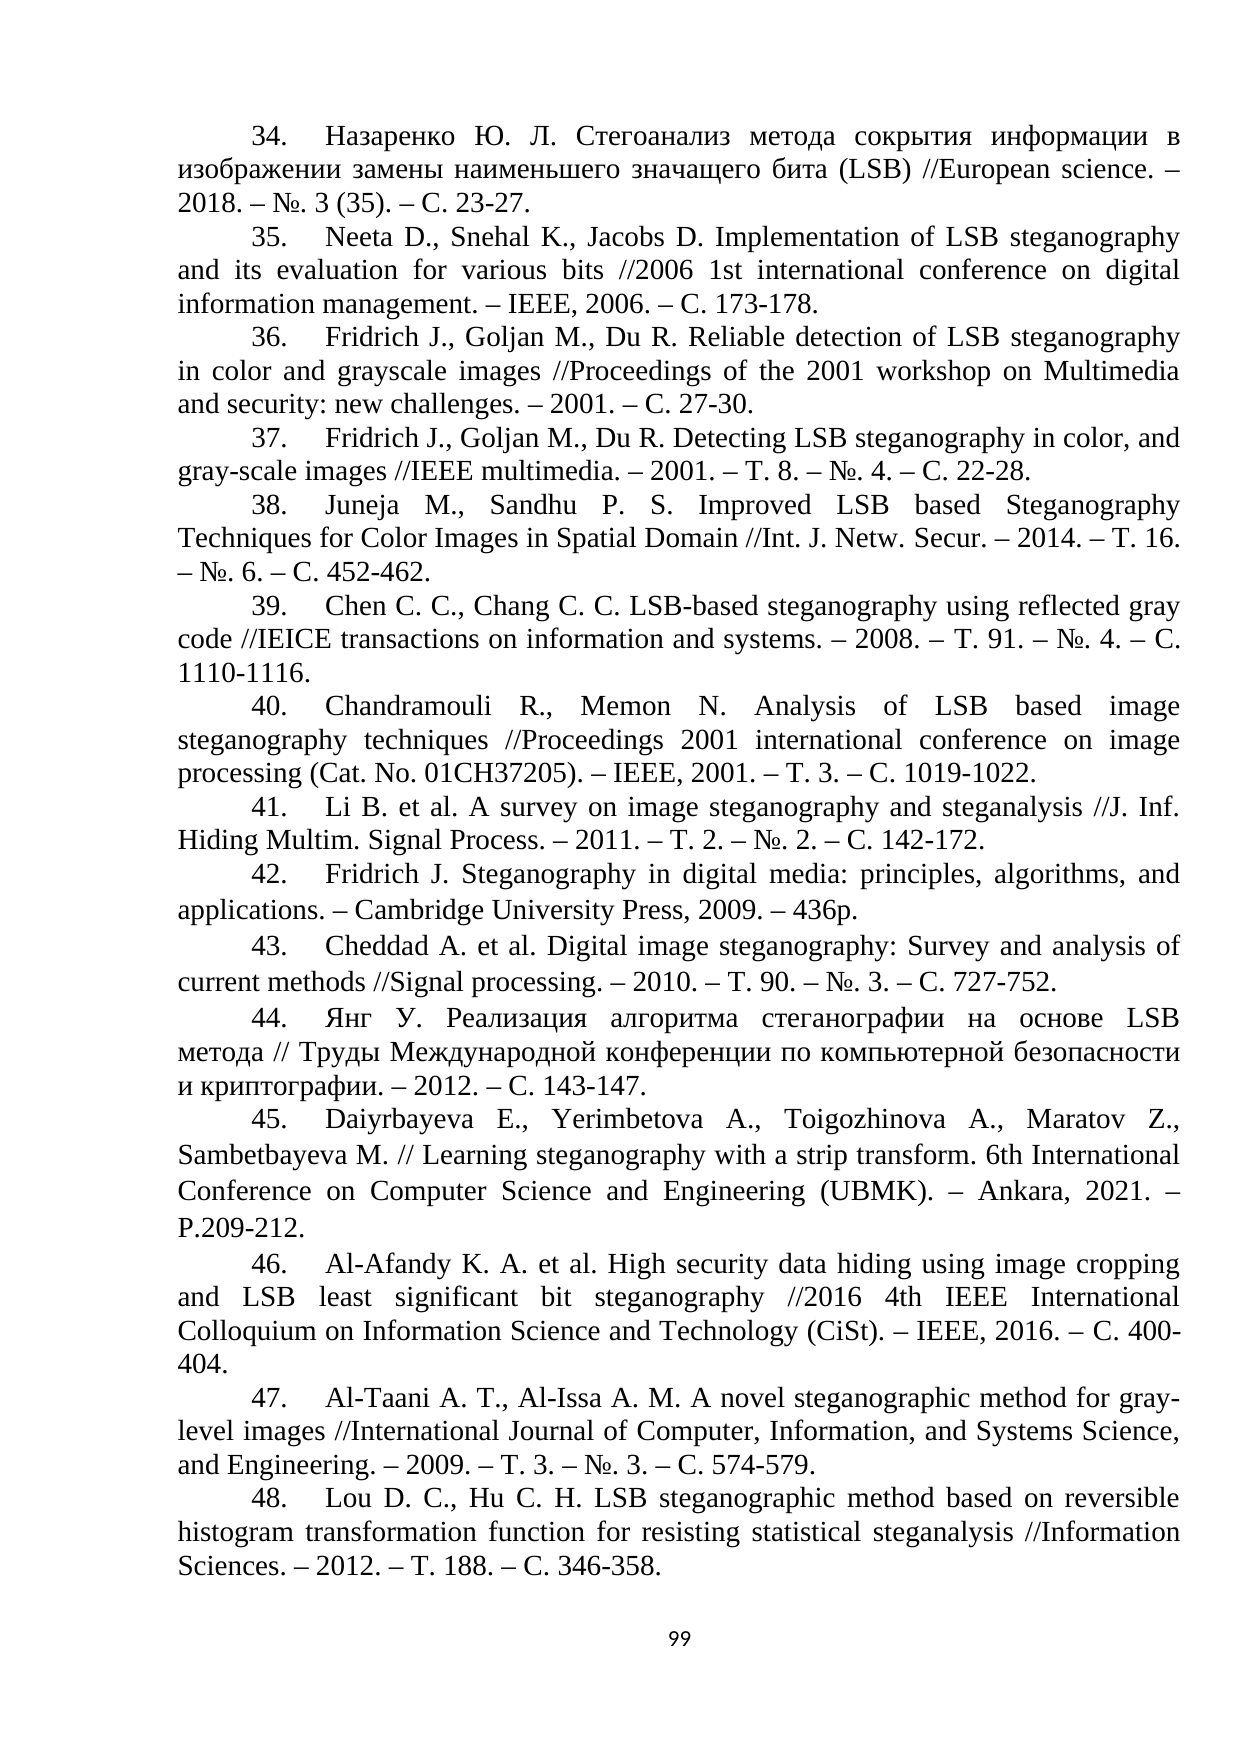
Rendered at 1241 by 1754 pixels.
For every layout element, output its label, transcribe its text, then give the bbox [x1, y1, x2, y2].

list Lou D. C., Hu C. H. LSB steganographic method based on reversible histogram transformation function for resisting statistical steganalysis //Information Sciences. – 2012. – Т. 188. – С. 346-358. [177, 1481, 1181, 1581]
list Juneja M., Sandhu P. S. Improved LSB based Steganography Techniques for Color Images in Spatial Domain //Int. J. Netw. Secur. – 2014. – Т. 16. – №. 6. – С. 452-462. [177, 487, 1181, 588]
list Янг У. Реализация алгоритма стеганографии на основе LSB метода // Труды Международной конференции по компьютерной безопасности и криптографии. – 2012. – С. 143-147. [177, 1001, 1181, 1101]
list Назаренко Ю. Л. Стегоанализ метода сокрытия информации в изображении замены наименьшего значащего бита (LSB) //European science. – 2018. – №. 3 (35). – С. 23-27. [177, 118, 1181, 219]
list Fridrich J. Steganography in digital media: principles, algorithms, and applications. – Cambridge University Press, 2009. – 436p. [177, 856, 1181, 926]
list Fridrich J., Goljan M., Du R. Reliable detection of LSB steganography in color and grayscale images //Proceedings of the 2001 workshop on Multimedia and security: new challenges. – 2001. – С. 27-30. [177, 319, 1181, 420]
list Cheddad A. et al. Digital image steganography: Survey and analysis of current methods //Signal processing. – 2010. – Т. 90. – №. 3. – С. 727-752. [177, 928, 1181, 998]
list Li B. et al. A survey on image steganography and steganalysis //J. Inf. Hiding Multim. Signal Process. – 2011. – Т. 2. – №. 2. – С. 142-172. [177, 789, 1181, 856]
list Chandramouli R., Memon N. Analysis of LSB based image steganography techniques //Proceedings 2001 international conference on image processing (Cat. No. 01CH37205). – IEEE, 2001. – Т. 3. – С. 1019-1022. [177, 688, 1181, 789]
list Fridrich J., Goljan M., Du R. Detecting LSB steganography in color, and gray-scale images //IEEE multimedia. – 2001. – Т. 8. – №. 4. – С. 22-28. [177, 420, 1181, 487]
list Daiyrbayeva E., Yerimbetova A., Toigozhinova A., Maratov Z., Sambetbayeva M. // Learning steganography with a strip transform. 6th International Conference on Computer Science and Engineering (UBMK). – Ankara, 2021. – P.209-212. [177, 1101, 1181, 1243]
list Al-Afandy K. A. et al. High security data hiding using image cropping and LSB least significant bit steganography //2016 4th IEEE International Colloquium on Information Science and Technology (CiSt). – IEEE, 2016. – С. 400-404. [177, 1246, 1181, 1380]
list Chen C. C., Chang C. C. LSB-based steganography using reflected gray code //IEICE transactions on information and systems. – 2008. – Т. 91. – №. 4. – С. 1110-1116. [177, 588, 1181, 688]
list Al-Taani A. T., Al-Issa A. M. A novel steganographic method for gray-level images //International Journal of Computer, Information, and Systems Science, and Engineering. – 2009. – Т. 3. – №. 3. – С. 574-579. [177, 1380, 1181, 1481]
list Neeta D., Snehal K., Jacobs D. Implementation of LSB steganography and its evaluation for various bits //2006 1st international conference on digital information management. – IEEE, 2006. – С. 173-178. [177, 219, 1181, 319]
